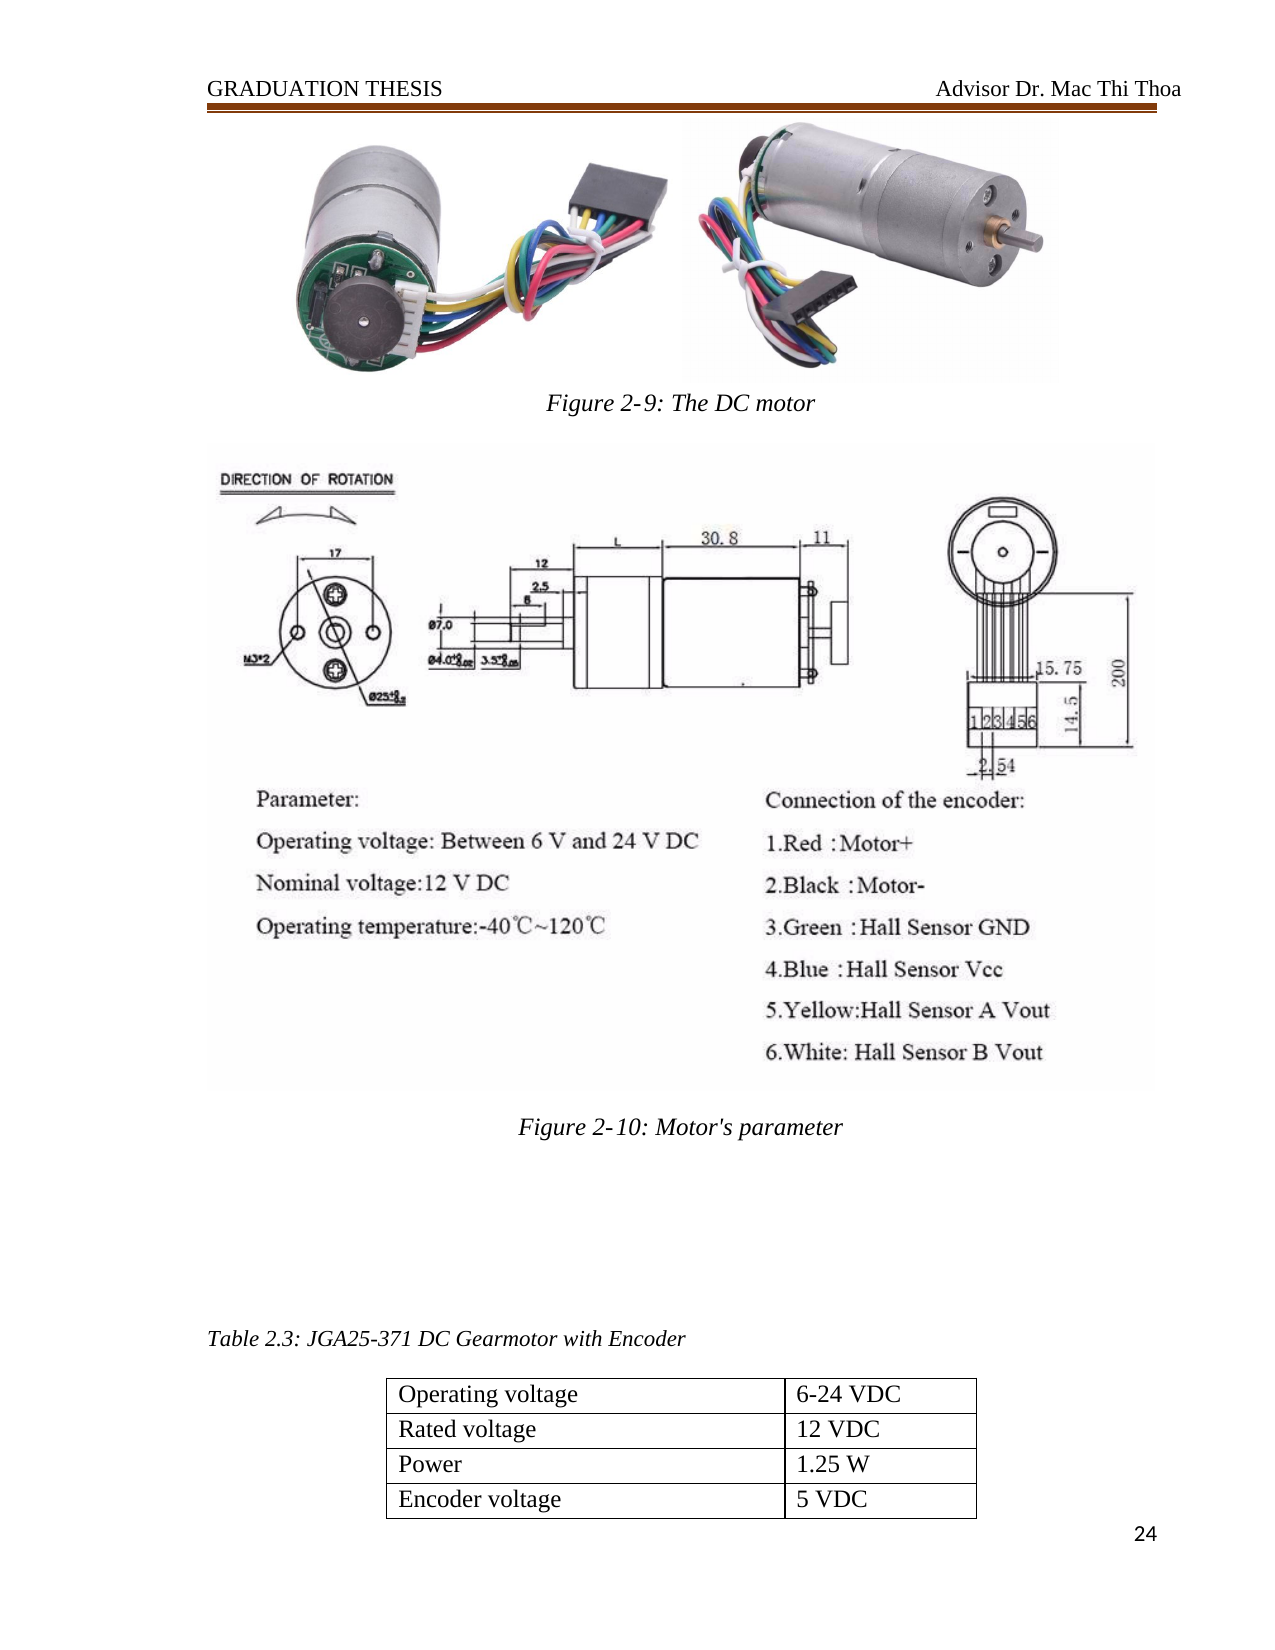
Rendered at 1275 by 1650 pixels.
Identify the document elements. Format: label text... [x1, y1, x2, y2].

table_cell 1.25 W [786, 1449, 976, 1483]
table_cell 12 VDC [786, 1414, 976, 1448]
table_cell Encoder voltage [387, 1484, 784, 1518]
picture [281, 118, 1059, 383]
table_cell Rated voltage [387, 1414, 784, 1448]
table_cell 5 VDC [786, 1484, 976, 1518]
table_header Operating voltage [387, 1379, 784, 1413]
table_header 6-24 VDC [786, 1379, 976, 1413]
table_cell Power [387, 1449, 784, 1483]
picture [206, 443, 1155, 1091]
